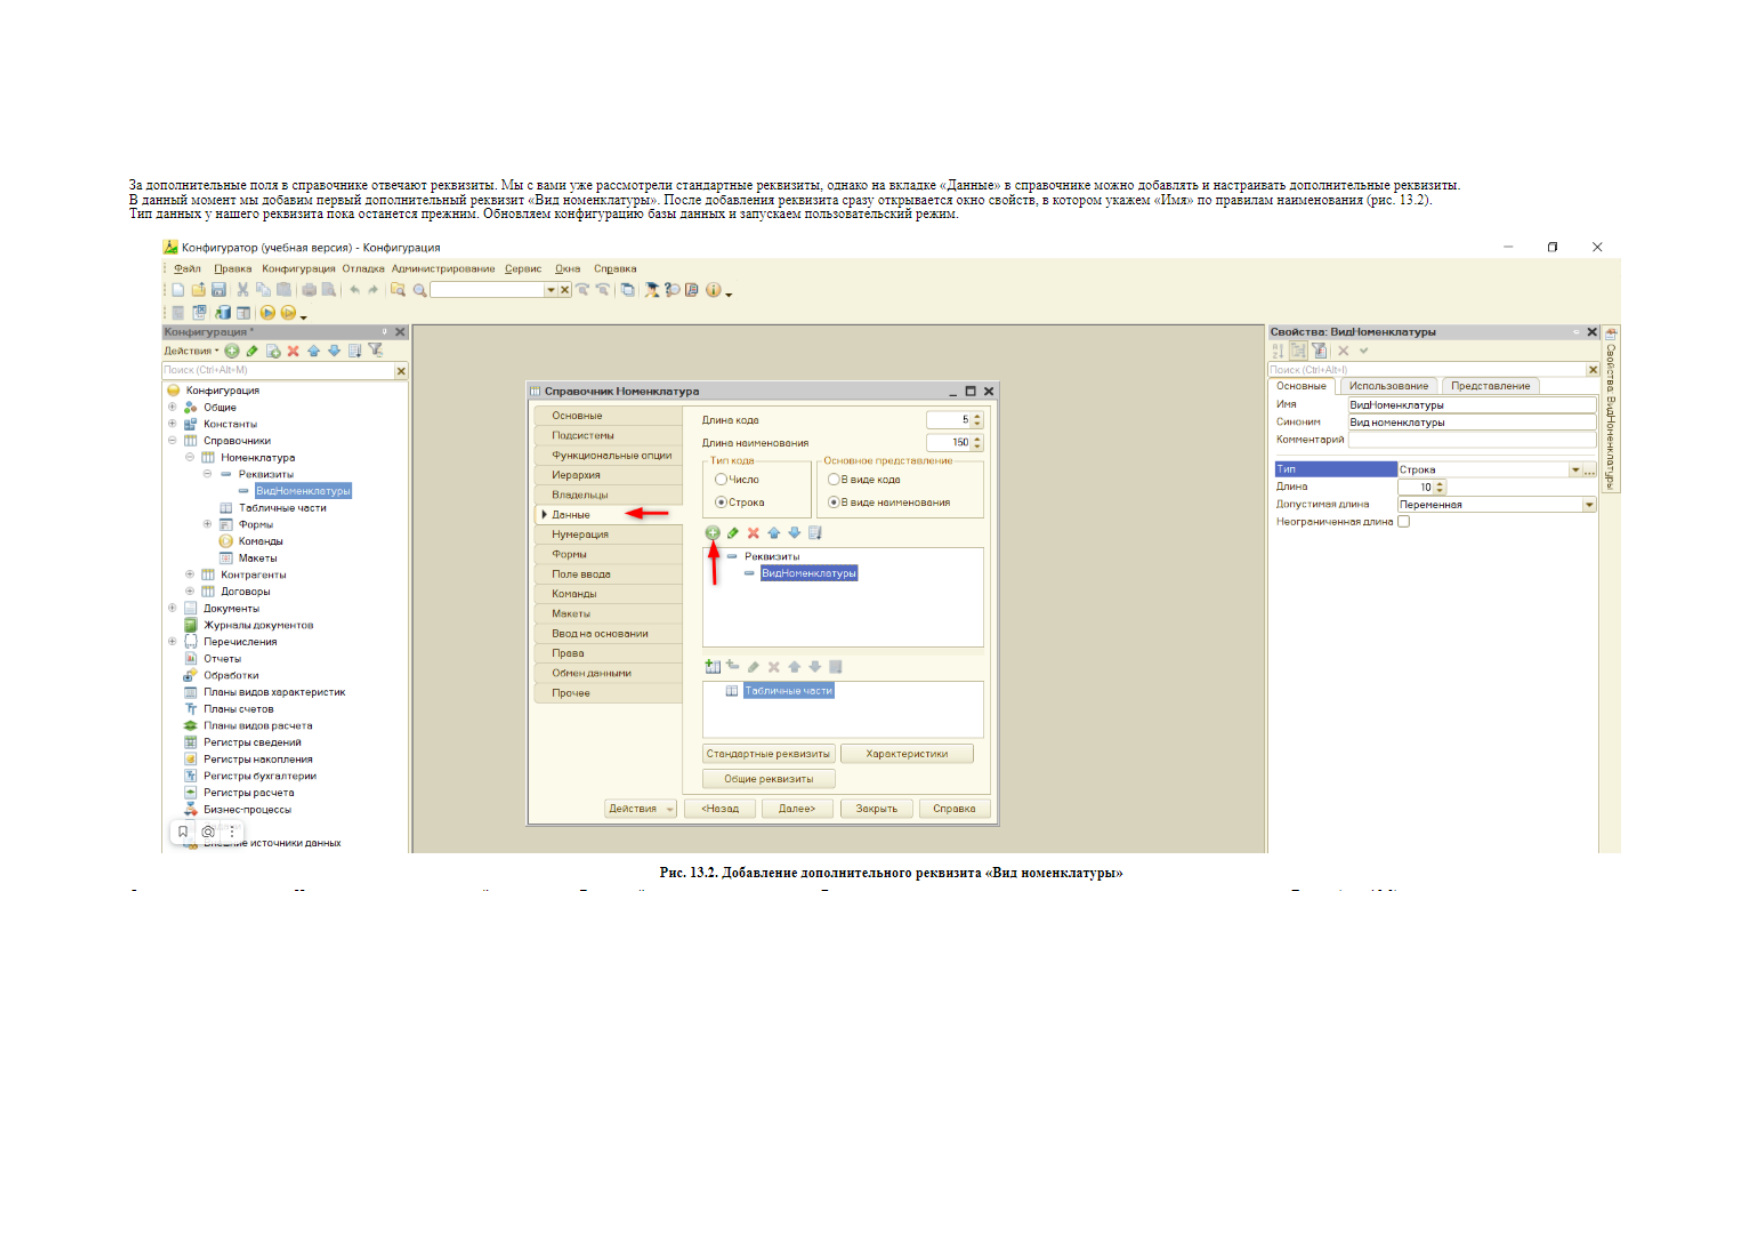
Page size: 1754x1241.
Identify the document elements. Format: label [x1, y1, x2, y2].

picture [118, 177, 1636, 891]
